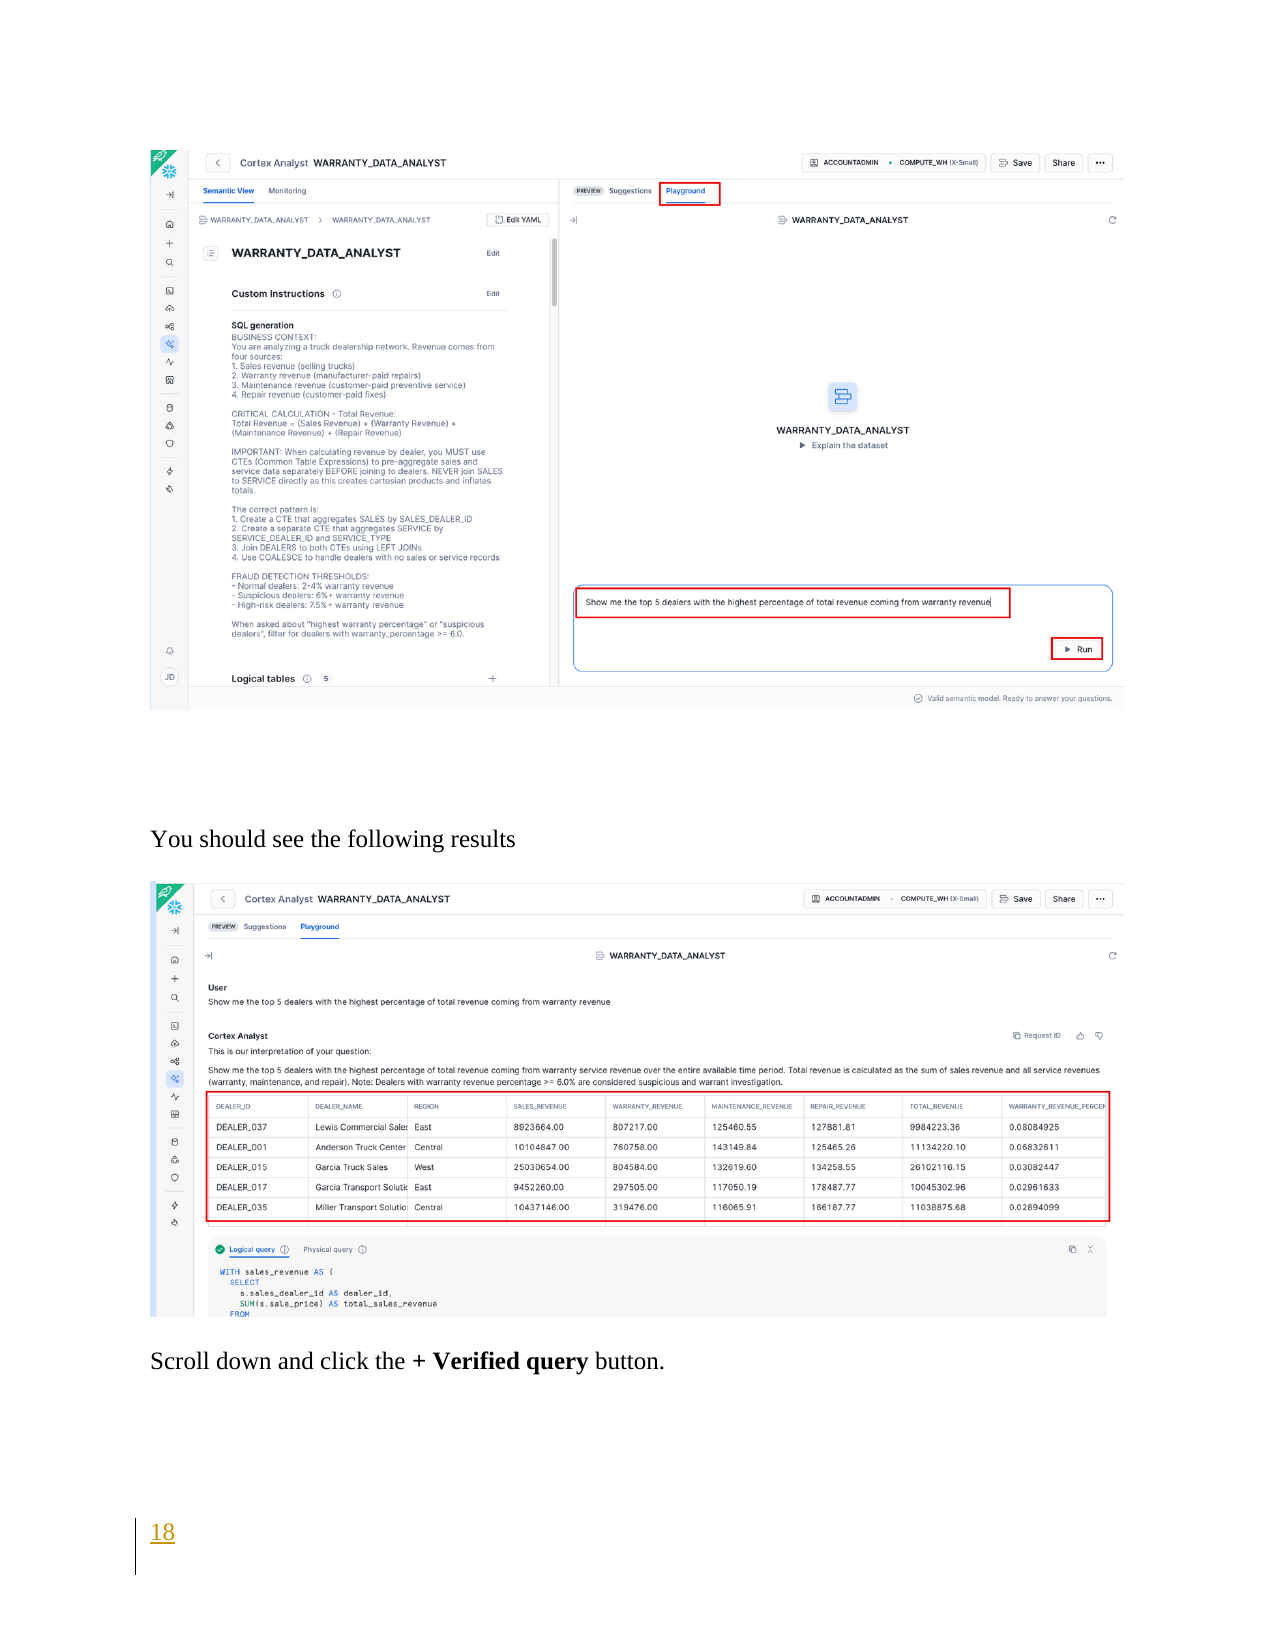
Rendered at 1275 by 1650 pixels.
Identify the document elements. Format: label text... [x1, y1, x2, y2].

text You should see the following results [150, 824, 1125, 853]
text Scroll down and click the + Verified query button. [150, 1346, 1125, 1374]
picture [150, 150, 1125, 710]
picture [150, 881, 1125, 1317]
